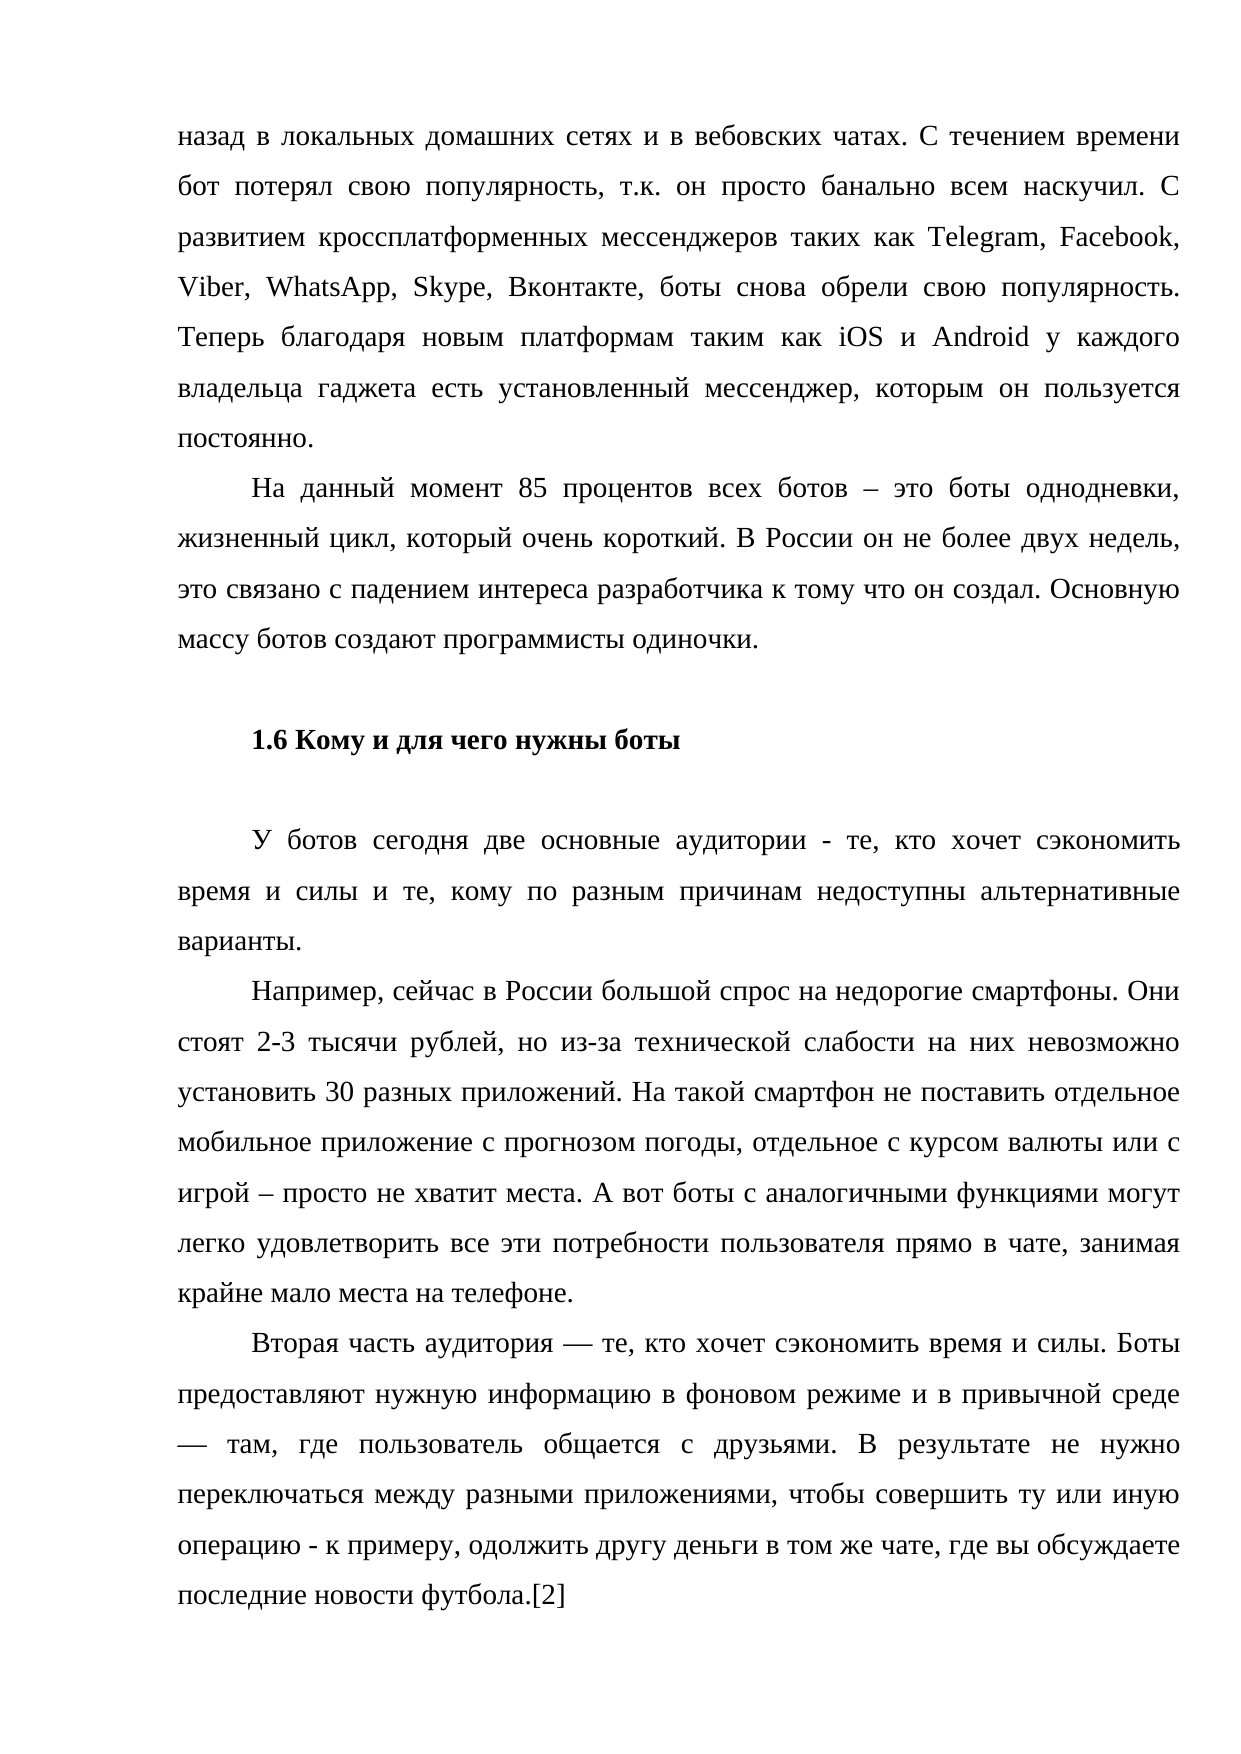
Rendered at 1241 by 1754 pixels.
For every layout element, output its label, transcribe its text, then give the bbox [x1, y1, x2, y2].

text Вторая часть аудитория — те, кто хочет сэкономить время и силы. Боты предоставляют нужную информацию в фоновом режиме и в привычной среде — там, где пользователь общается с друзьями. В результате не нужно переключаться между разными приложениями, чтобы совершить ту или иную операцию - к примеру, одолжить другу деньги в том же чате, где вы обсуждаете последние новости футбола.[2] [177, 1326, 1181, 1611]
text На данный момент 85 процентов всех ботов – это боты однодневки, жизненный цикл, который очень короткий. В России он не более двух недель, это связано с падением интереса разработчика к тому что он создал. Основную массу ботов создают программисты одиночки. [177, 470, 1181, 655]
text Например, сейчас в России большой спрос на недорогие смартфоны. Они стоят 2-3 тысячи рублей, но из-за технической слабости на них невозможно установить 30 разных приложений. На такой смартфон не поставить отдельное мобильное приложение с прогнозом погоды, отдельное с курсом валюты или с игрой – просто не хватит места. А вот боты с аналогичными функциями могут легко удовлетворить все эти потребности пользователя прямо в чате, занимая крайне мало места на телефоне. [177, 973, 1181, 1309]
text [177, 118, 1181, 453]
text У ботов сегодня две основные аудитории - те, кто хочет сэкономить время и силы и те, кому по разным причинам недоступны альтернативные варианты. [177, 822, 1181, 957]
text 1.6 Кому и для чего нужны боты [177, 722, 1181, 755]
